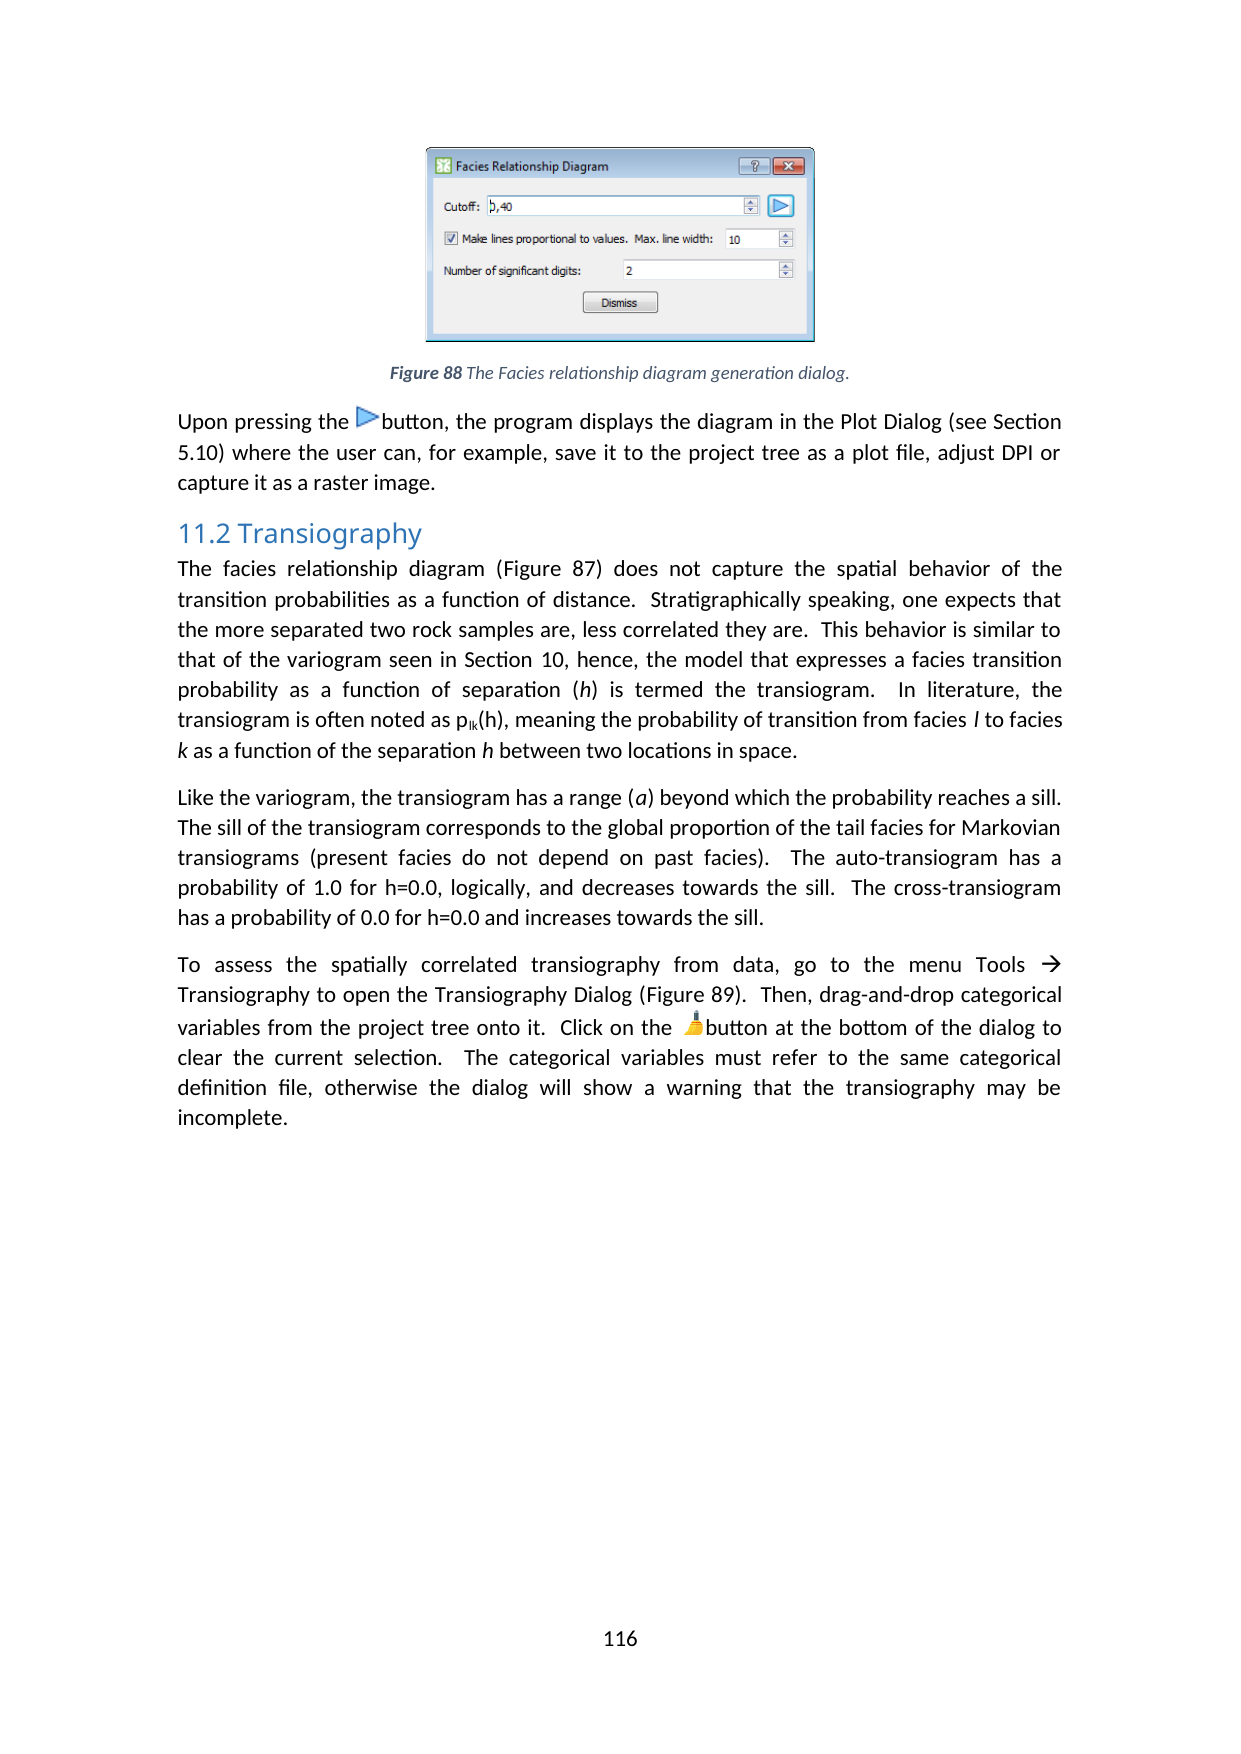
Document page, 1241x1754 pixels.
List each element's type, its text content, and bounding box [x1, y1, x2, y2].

text Upon pressing the button, the program displays the diagram in the Plot Dialog (see Section 5.10) where the user can, for example, save it to the project tree as a plot file, adjust DPI or capture it as a raster image. [177, 404, 1063, 496]
text The facies relationship diagram (Figure 85) does not capture the spatial behavior of the transition probabilities as a function of distance. Stratigraphically speaking, one expects that the more separated two rock samples are, less correlated they are. This behavior is similar to that of the variogram seen in Section 10, hence, the model that expresses a facies transition probability as a function of separation (h) is termed the transiogram. In literature, the transiogram is often noted as plk(h), meaning the probability of transition from facies l to facies k as a function of the separation h between two locations in space. [177, 554, 1063, 764]
picture [425, 147, 815, 342]
text Like the variogram, the transiogram has a range (a) beyond which the probability reaches a sill. The sill of the transiogram corresponds to the global proportion of the tail facies for Markovian transiograms (present facies do not depend on past facies). The auto-transiogram has a probability of 1.0 for h=0.0, logically, and decreases towards the sill. The cross-transiogram has a probability of 0.0 for h=0.0 and increases towards the sill. [177, 783, 1063, 932]
subtitle Transiography [177, 515, 1063, 552]
picture [355, 404, 381, 430]
picture [681, 1010, 705, 1035]
text Figure 88 The Facies relationship diagram generation dialog. [177, 361, 1063, 384]
text To assess the spatially correlated transiography from data, go to the menu Tools Transiography to open the Transiography Dialog (Figure 87). Then, drag-and-drop categorical variables from the project tree onto it. Click on the button at the bottom of the dialog to clear the current selection. The categorical variables must refer to the same categorical definition file, otherwise the dialog will show a warning that the transiography may be incomplete. [177, 950, 1063, 1131]
